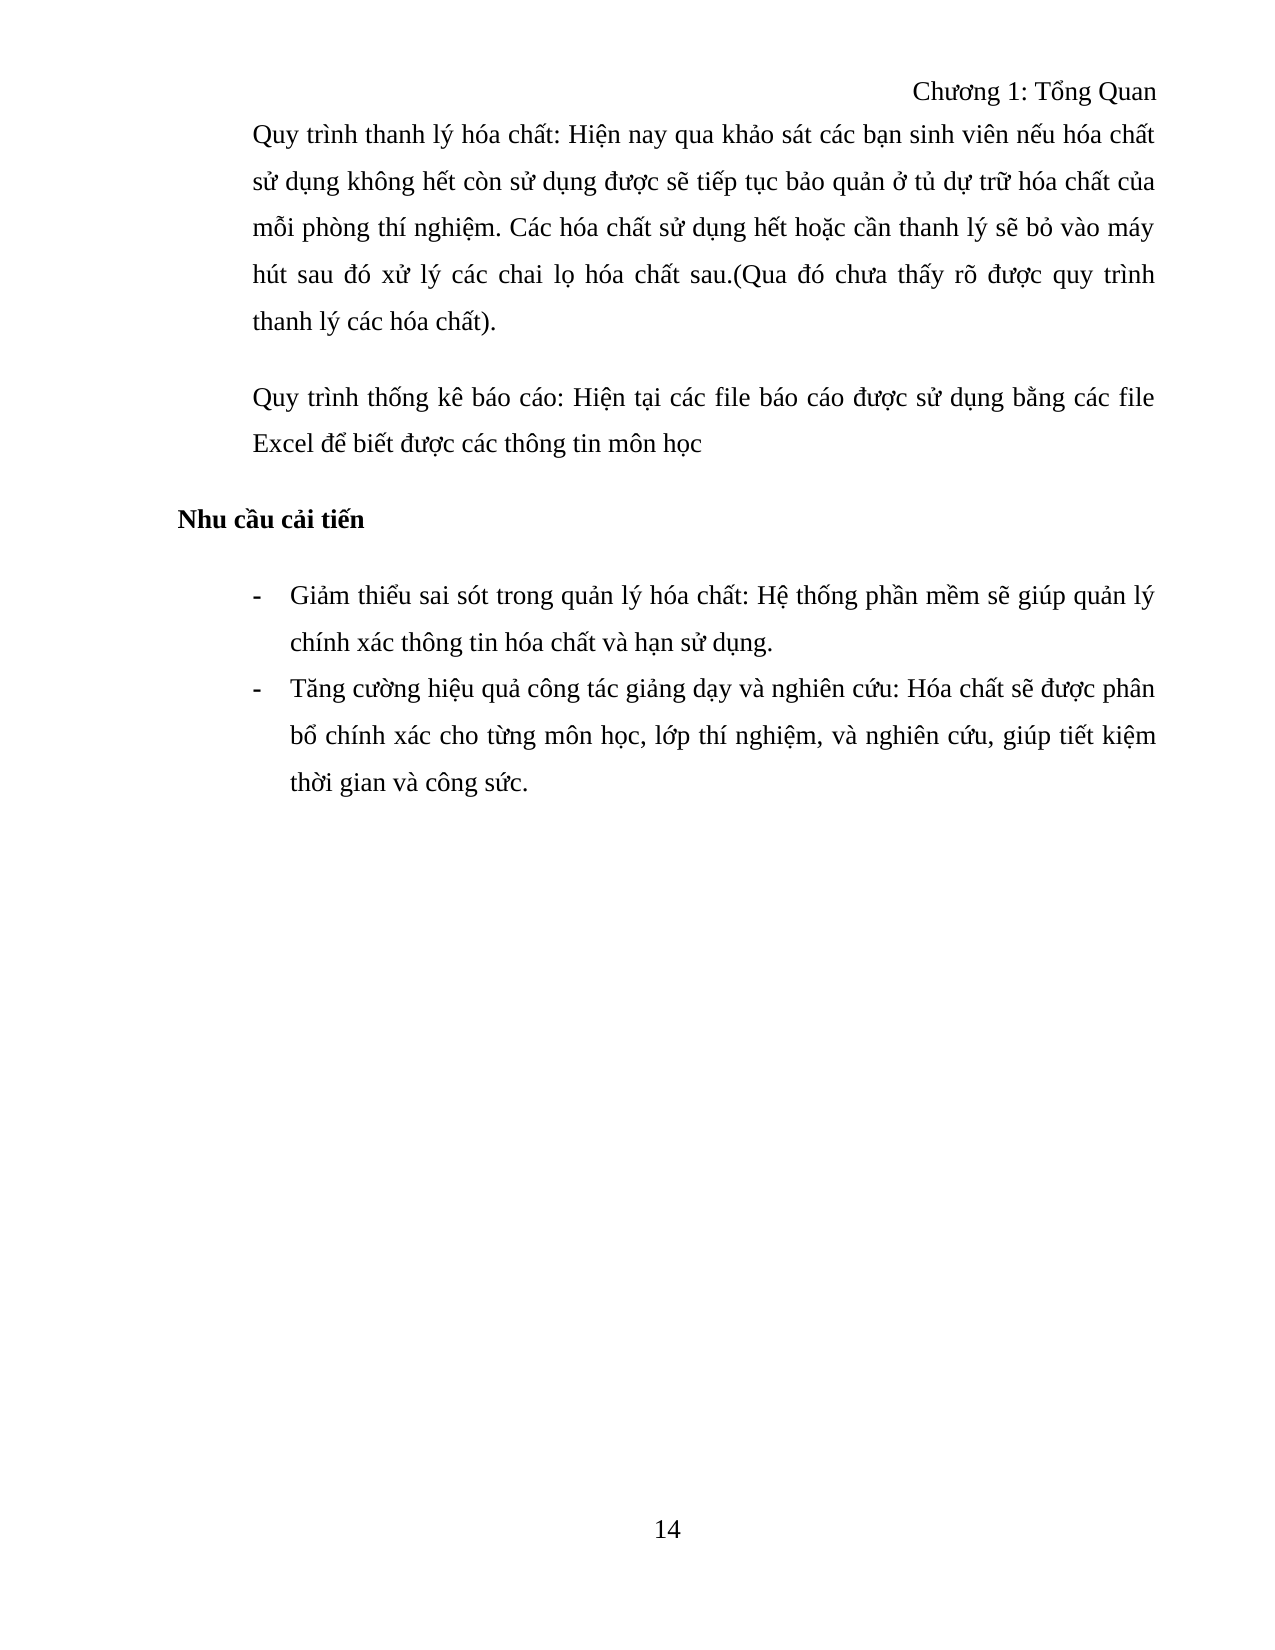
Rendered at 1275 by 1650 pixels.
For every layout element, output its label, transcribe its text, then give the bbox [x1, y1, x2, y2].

text Quy trình thống kê báo cáo: Hiện tại các file báo cáo được sử dụng bằng các file Excel để biết được các thông tin môn học [252, 381, 1157, 458]
list Tăng cường hiệu quả công tác giảng dạy và nghiên cứu: Hóa chất sẽ được phân bổ chính xác cho từng môn học, lớp thí nghiệm, và nghiên cứu, giúp tiết kiệm thời gian và công sức. [252, 701, 1157, 826]
list Giảm thiểu sai sót trong quản lý hóa chất: Hệ thống phần mềm sẽ giúp quản lý chính xác thông tin hóa chất và hạn sử dụng. [252, 579, 1157, 657]
text Nhu cầu cải tiến [177, 503, 1157, 534]
text Quy trình thanh lý hóa chất: Hiện nay qua khảo sát các bạn sinh viên nếu hóa chất sử dụng không hết còn sử dụng được sẽ tiếp tục bảo quản ở tủ dự trữ hóa chất của mỗi phòng thí nghiệm. Các hóa chất sử dụng hết hoặc cần thanh lý sẽ bỏ vào máy hút sau đó xử lý các chai lọ hóa chất sau.(Qua đó chưa thấy rõ được quy trình thanh lý các hóa chất). [252, 118, 1157, 336]
